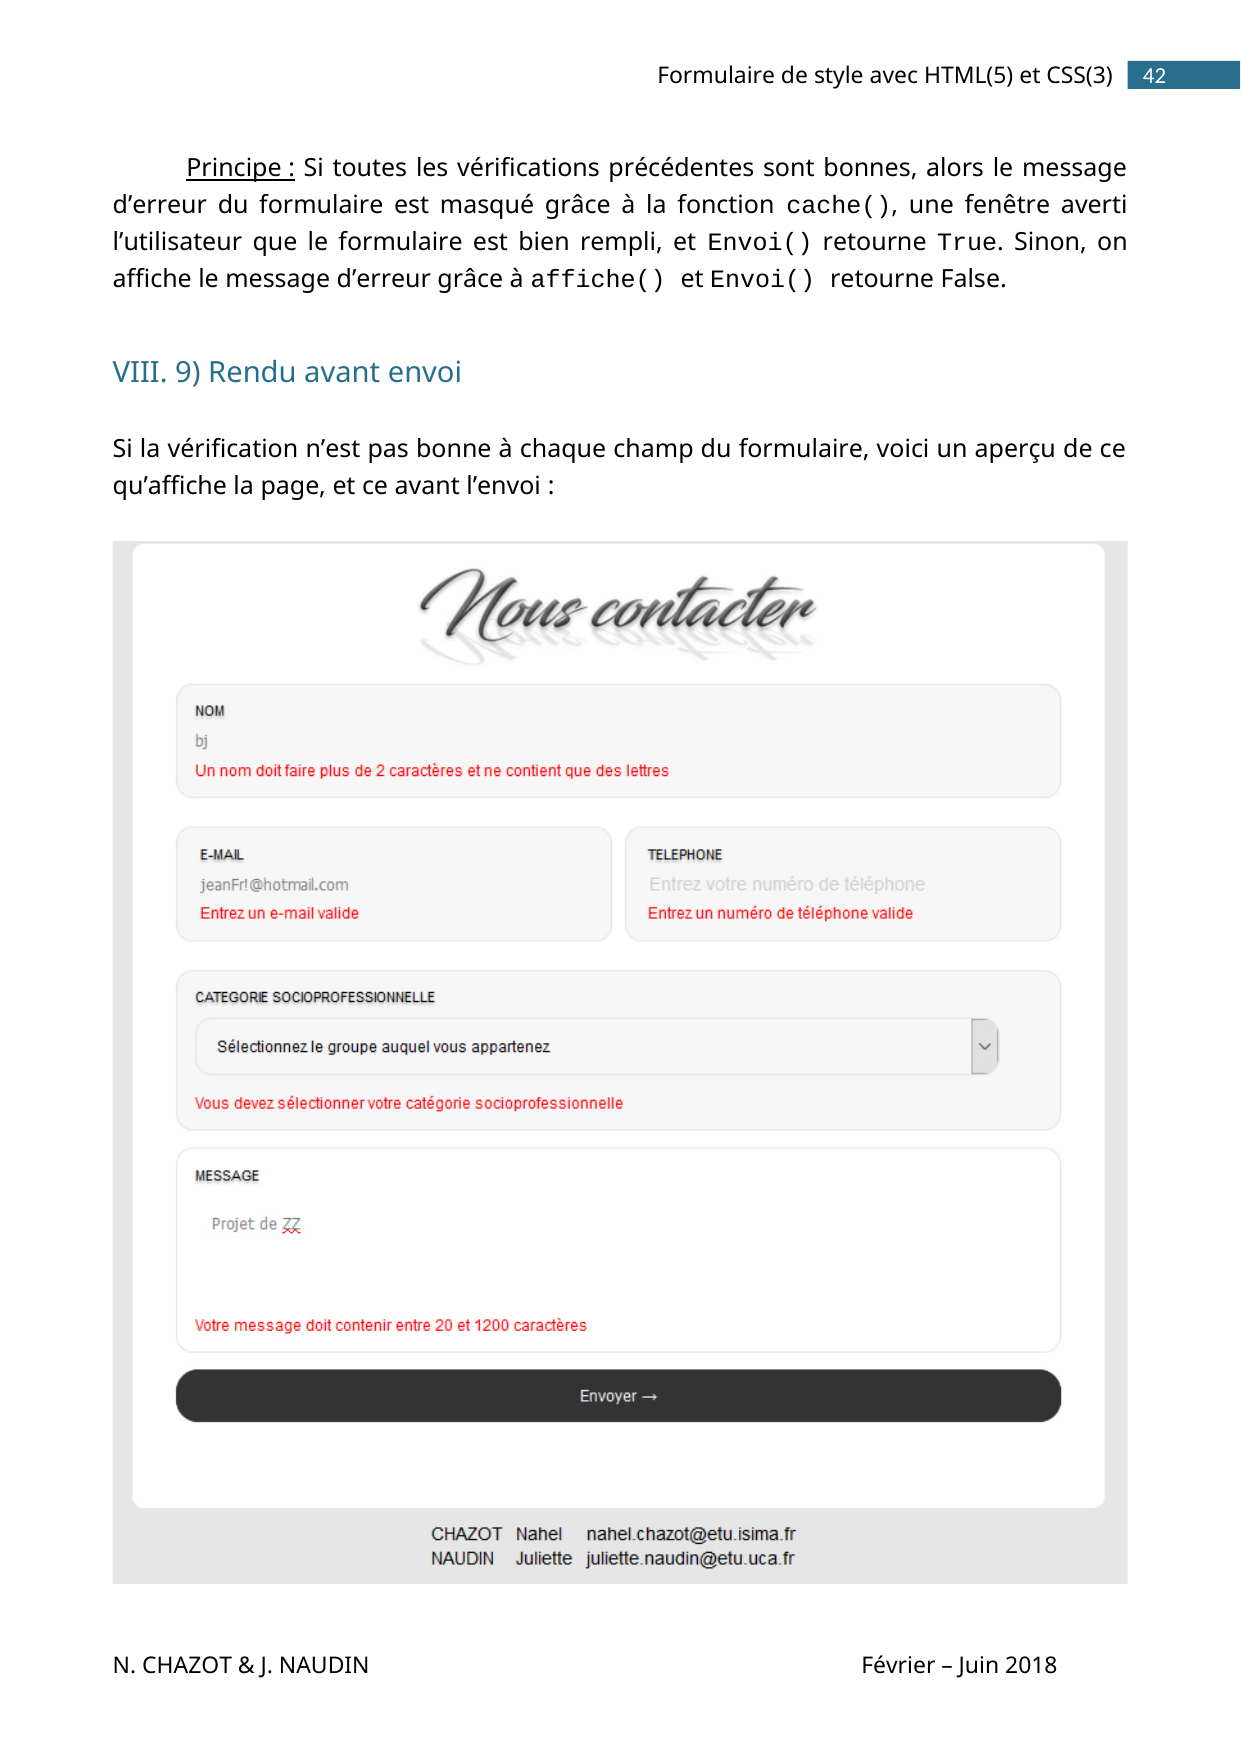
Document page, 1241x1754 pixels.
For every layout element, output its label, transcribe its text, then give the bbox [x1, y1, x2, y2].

picture [112, 541, 1128, 1584]
text Principe : Si toutes les vérifications précédentes sont bonnes, alors le message d’erreur du formulaire est masqué grâce à la fonction cache(), une fenêtre averti l’utilisateur que le formulaire est bien rempli, et Envoi() retourne True. Sinon, on affiche le message d’erreur grâce à affiche() et Envoi() retourne False. [112, 150, 1128, 295]
text Si la vérification n’est pas bonne à chaque champ du formulaire, voici un aperçu de ce qu’affiche la page, et ce avant l’envoi : [112, 431, 1128, 502]
text VIII. 9) Rendu avant envoi [112, 351, 1128, 391]
